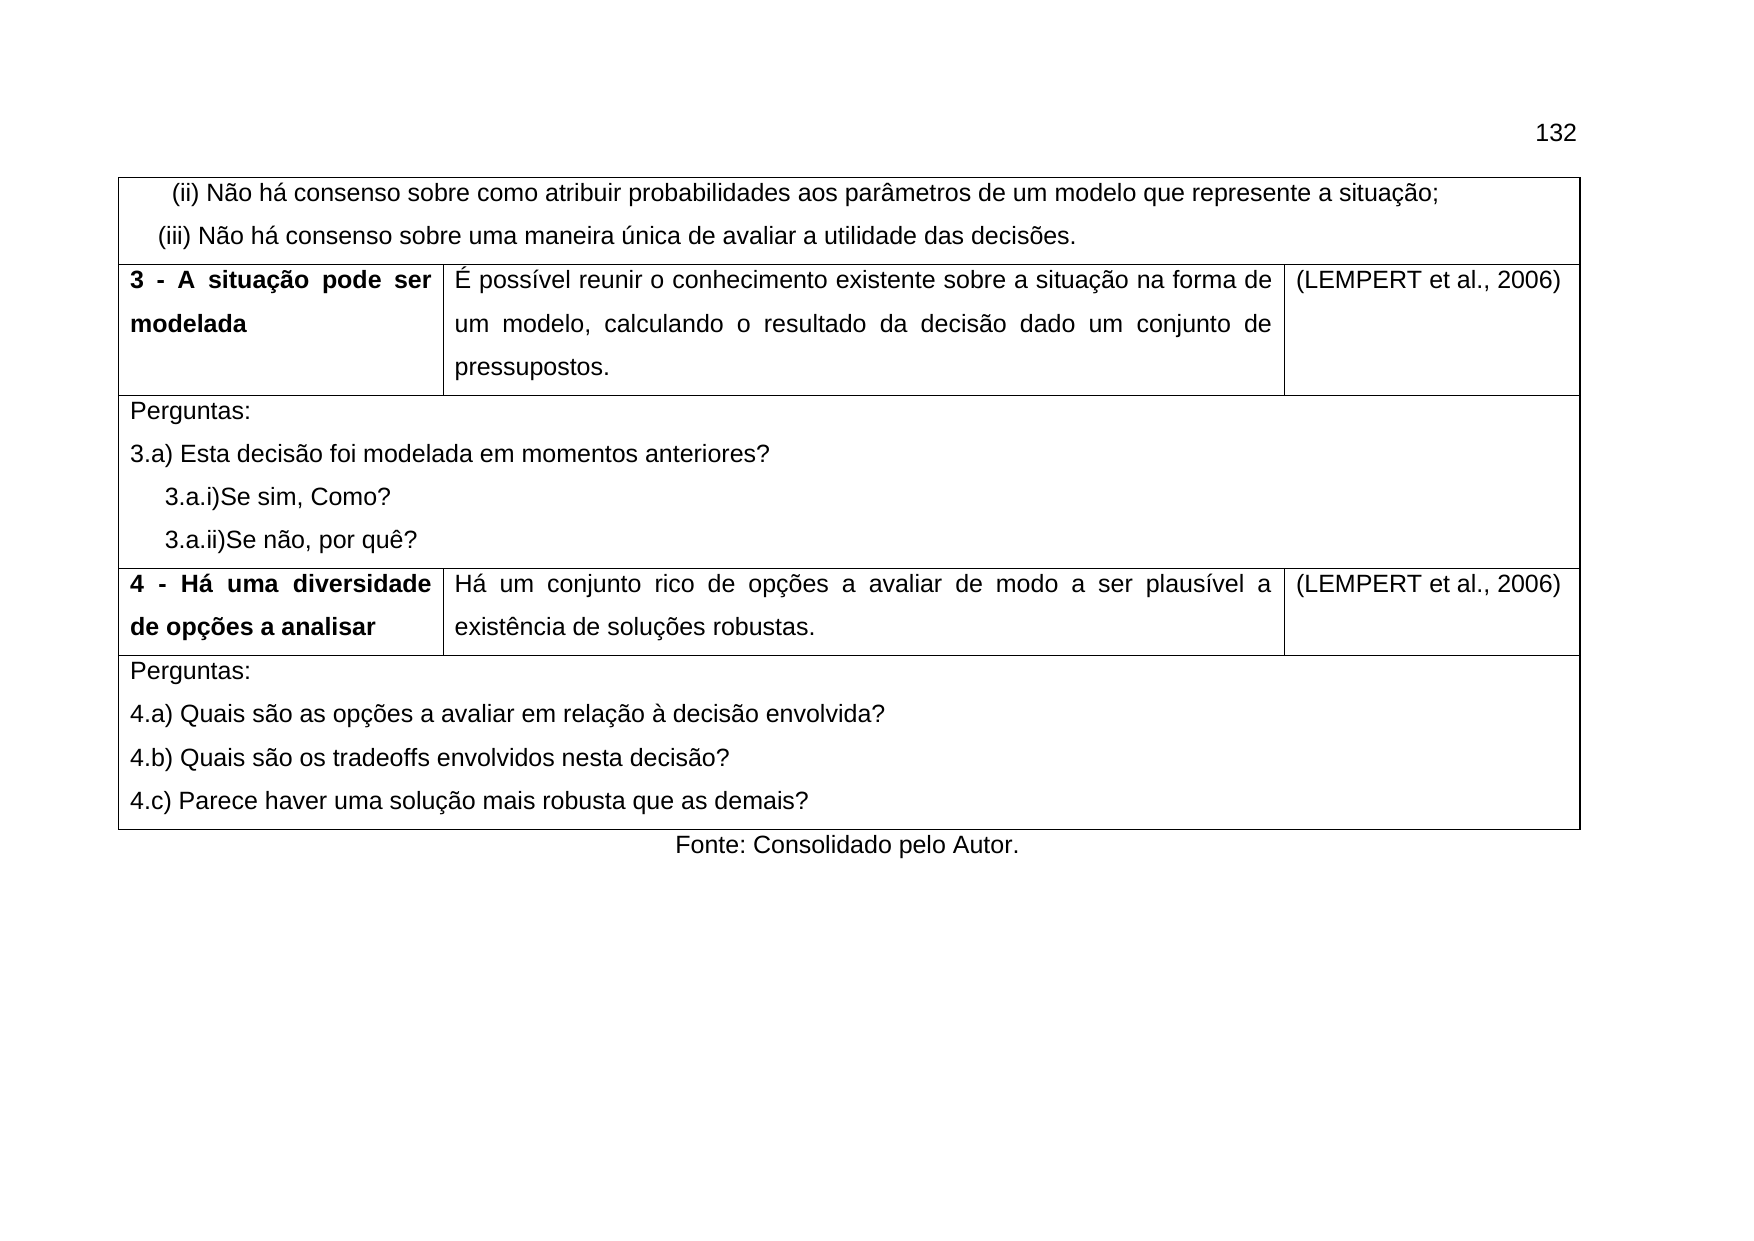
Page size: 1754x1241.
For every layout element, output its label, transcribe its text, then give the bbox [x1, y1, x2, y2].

table_cell 4 - Há uma diversidade de opções a analisar [119, 569, 443, 655]
table_cell Perguntas: 4.a) Quais são as opções a avaliar em relação à decisão envolvida? 4.b) Quais são os tradeoffs envolvidos nesta decisão? 4.c) Parece haver uma solução mais robusta que as demais? [119, 656, 1579, 829]
table_cell (LEMPERT et al., 2006) [1285, 265, 1579, 395]
table_cell 3 - A situação pode ser modelada [119, 265, 443, 395]
text Fonte: Consolidado pelo Autor. [118, 830, 1577, 858]
table_cell Há um conjunto rico de opções a avaliar de modo a ser plausível a existência de soluções robustas. [444, 569, 1284, 655]
table_cell Perguntas: 3.a) Esta decisão foi modelada em momentos anteriores? 3.a.i)Se sim, Como? 3.a.ii)Se não, por quê? [119, 396, 1579, 568]
table_cell É possível reunir o conhecimento existente sobre a situação na forma de um modelo, calculando o resultado da decisão dado um conjunto de pressupostos. [444, 265, 1284, 395]
table_cell (LEMPERT et al., 2006) [1285, 569, 1579, 655]
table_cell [119, 178, 1579, 264]
